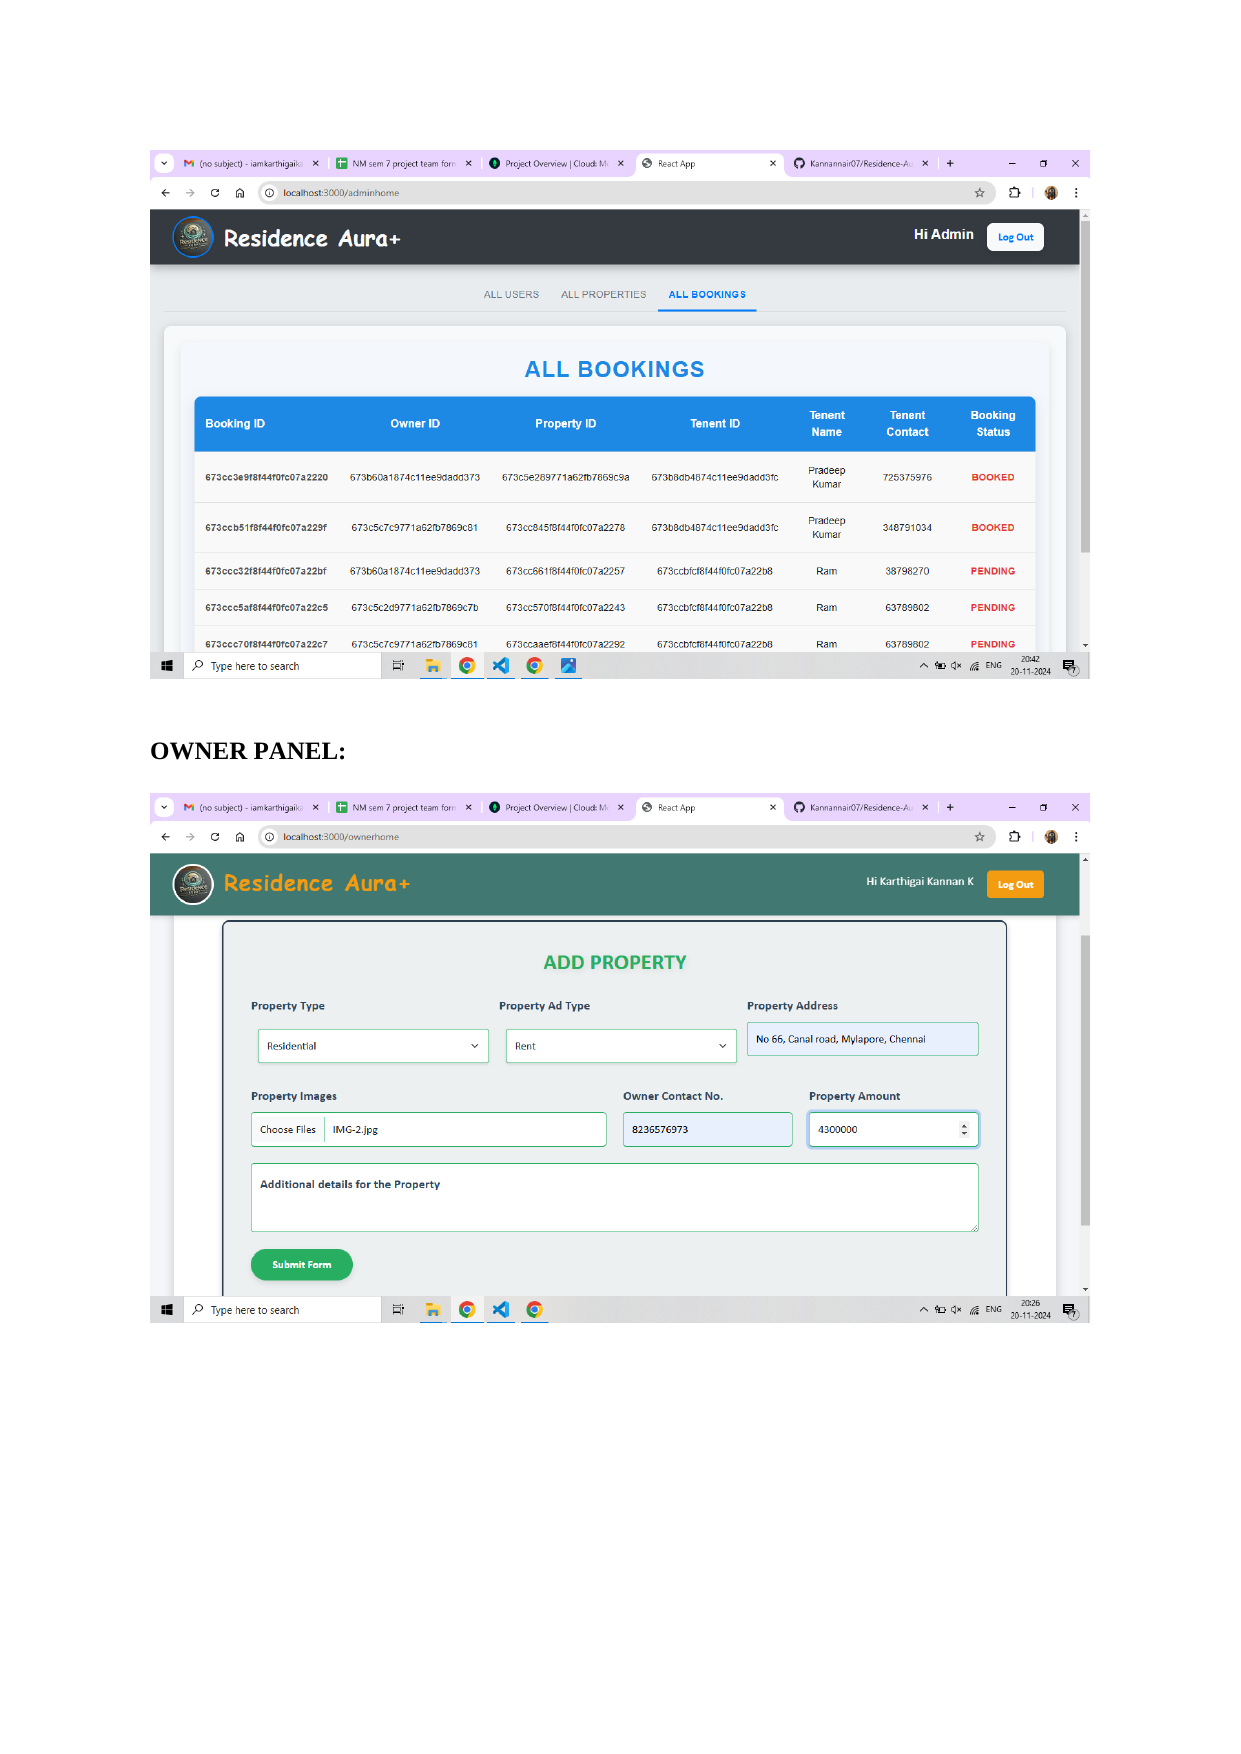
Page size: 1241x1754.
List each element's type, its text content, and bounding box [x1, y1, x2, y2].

picture [150, 793, 1091, 1323]
text OWNER PANEL: [150, 736, 1090, 765]
picture [150, 150, 1091, 679]
